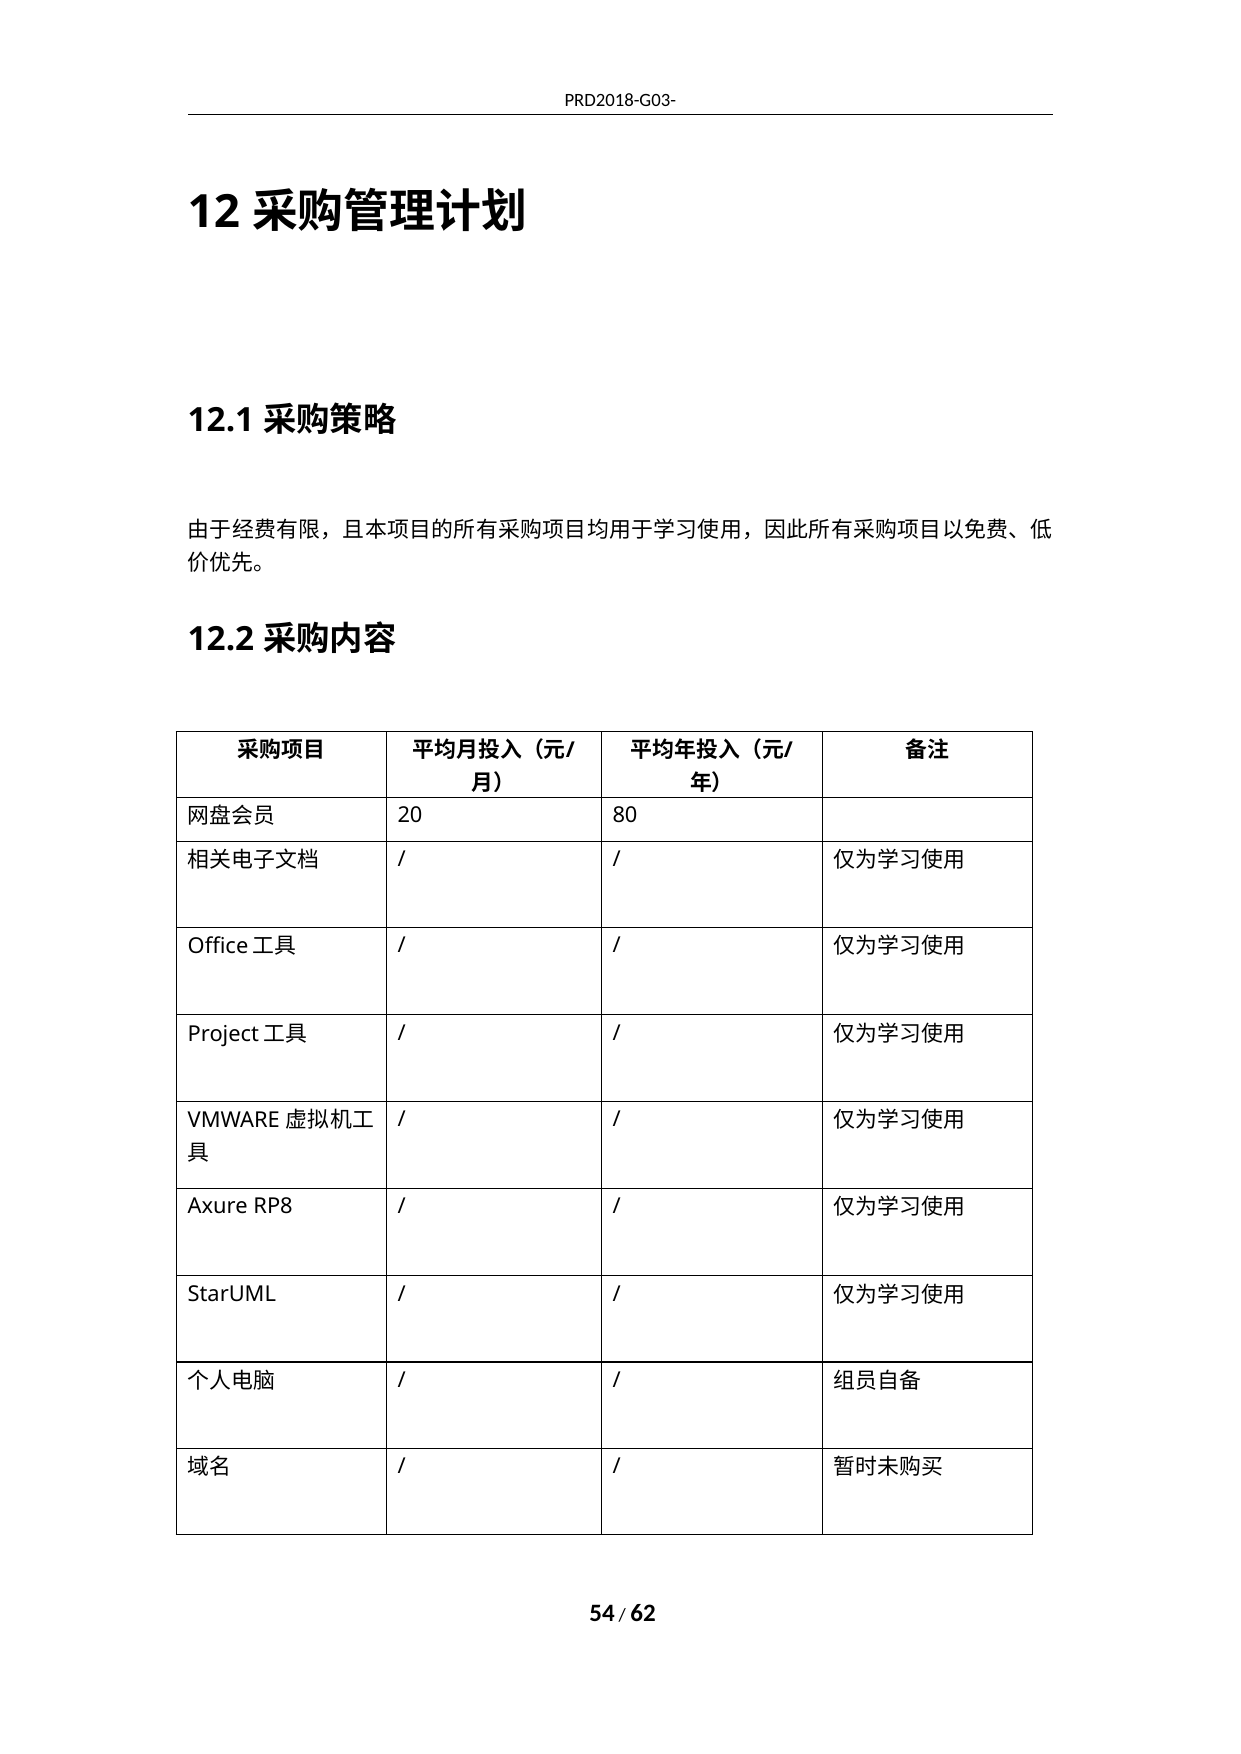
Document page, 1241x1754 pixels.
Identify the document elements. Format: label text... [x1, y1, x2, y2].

table_cell / [602, 1276, 822, 1361]
table_cell / [602, 1189, 822, 1275]
table_cell VMWARE虚拟机工具 [177, 1102, 386, 1188]
table_cell 仅为学习使用 [823, 1102, 1032, 1188]
table_cell / [602, 1449, 822, 1534]
table_cell / [602, 842, 822, 927]
table_cell 域名 [177, 1449, 386, 1534]
table_cell / [602, 1102, 822, 1188]
table_cell 仅为学习使用 [823, 842, 1032, 927]
table_header 采购项目 [177, 732, 386, 797]
subtitle 12.1 采购策略 [187, 384, 1053, 449]
table_cell 80 [602, 798, 822, 841]
table_cell / [387, 1015, 601, 1101]
table_cell / [602, 928, 822, 1014]
table_cell Office工具 [177, 928, 386, 1014]
table_cell 组员自备 [823, 1363, 1032, 1448]
table_cell / [602, 1363, 822, 1448]
table_cell 仅为学习使用 [823, 1015, 1032, 1101]
table_cell 20 [387, 798, 601, 841]
table_cell 个人电脑 [177, 1363, 386, 1448]
table_cell / [387, 1189, 601, 1275]
text 由于经费有限，且本项目的所有采购项目均用于学习使用，因此所有采购项目以免费、低价优先。 [187, 512, 1053, 577]
table_cell 暂时未购买 [823, 1449, 1032, 1534]
table_cell / [602, 1015, 822, 1101]
table_cell 仅为学习使用 [823, 1189, 1032, 1275]
table_cell 相关电子文档 [177, 842, 386, 927]
table_cell Project工具 [177, 1015, 386, 1101]
table_cell Axure RP8 [177, 1189, 386, 1275]
table_cell / [387, 1102, 601, 1188]
subtitle 12 采购管理计划 [187, 158, 1053, 256]
table_header 平均月投入（元/月） [387, 732, 601, 797]
table_header 平均年投入（元/年） [602, 732, 822, 797]
table_cell / [387, 1276, 601, 1361]
table_cell / [387, 1449, 601, 1534]
table_cell StarUML [177, 1276, 386, 1361]
table_cell / [387, 928, 601, 1014]
table_header 备注 [823, 732, 1032, 797]
table_cell 仅为学习使用 [823, 928, 1032, 1014]
table_cell 仅为学习使用 [823, 1276, 1032, 1361]
table_cell [823, 798, 1032, 841]
table_cell / [387, 842, 601, 927]
table_cell 网盘会员 [177, 798, 386, 841]
table_cell / [387, 1363, 601, 1448]
subtitle 12.2 采购内容 [187, 604, 1053, 669]
